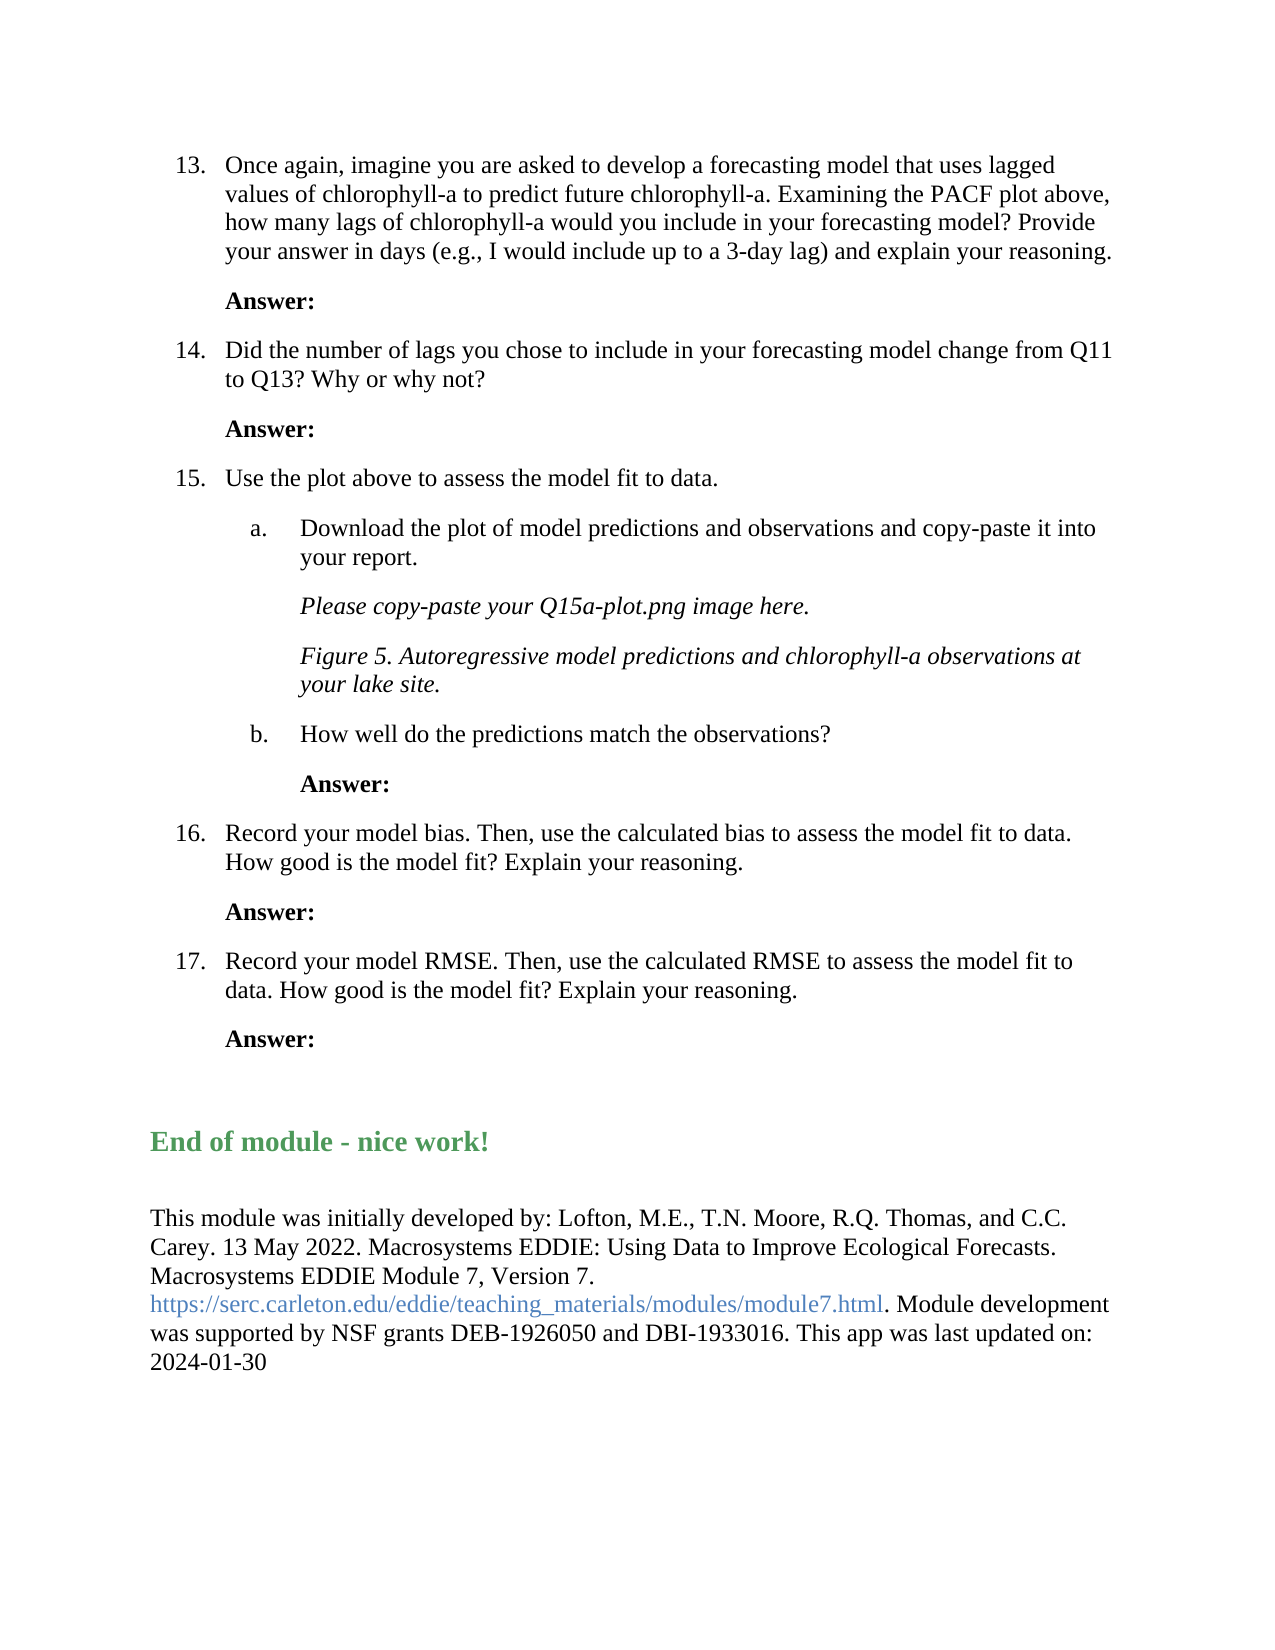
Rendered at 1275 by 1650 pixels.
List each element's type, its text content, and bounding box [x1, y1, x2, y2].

list Answer: [175, 897, 1125, 925]
list Figure 5. Autoregressive model predictions and chlorophyll-a observations at your lake site. [250, 641, 1125, 698]
list Record your model RMSE. Then, use the calculated RMSE to assess the model fit to data. How good is the model fit? Explain your reasoning. [175, 946, 1125, 1004]
list Answer: [250, 769, 1125, 797]
subtitle End of module - nice work! [150, 1124, 1125, 1191]
list Download the plot of model predictions and observations and copy-paste it into your report. [250, 513, 1125, 570]
list Did the number of lags you chose to include in your forecasting model change from Q11 to Q13? Why or why not? [175, 335, 1125, 393]
list Once again, imagine you are asked to develop a forecasting model that uses lagged values of chlorophyll-a to predict future chlorophyll-a. Examining the PACF plot above, how many lags of chlorophyll-a would you include in your forecasting model? Provide your answer in days (e.g., I would include up to a 3-day lag) and explain your reasoning. [175, 150, 1125, 265]
list Use the plot above to assess the model fit to data. [175, 463, 1125, 492]
list Answer: [175, 286, 1125, 314]
list Please copy-paste your Q15a-plot.png image here. [250, 591, 1125, 620]
list Answer: [175, 1024, 1125, 1053]
list How well do the predictions match the observations? [250, 719, 1125, 748]
list Answer: [175, 414, 1125, 442]
list Record your model bias. Then, use the calculated bias to assess the model fit to data. How good is the model fit? Explain your reasoning. [175, 818, 1125, 876]
text This module was initially developed by: Lofton, M.E., T.N. Moore, R.Q. Thomas, and C.C. Carey. 13 May 2022. Macrosystems EDDIE: Using Data to Improve Ecological Forecasts. Macrosystems EDDIE Module 7, Version 7. https://serc.carleton.edu/eddie/teaching_materials/modules/module7.html. Module development was supported by NSF grants DEB-1926050 and DBI-1933016. This app was last updated on: 2024-01-30 [150, 1203, 1125, 1376]
